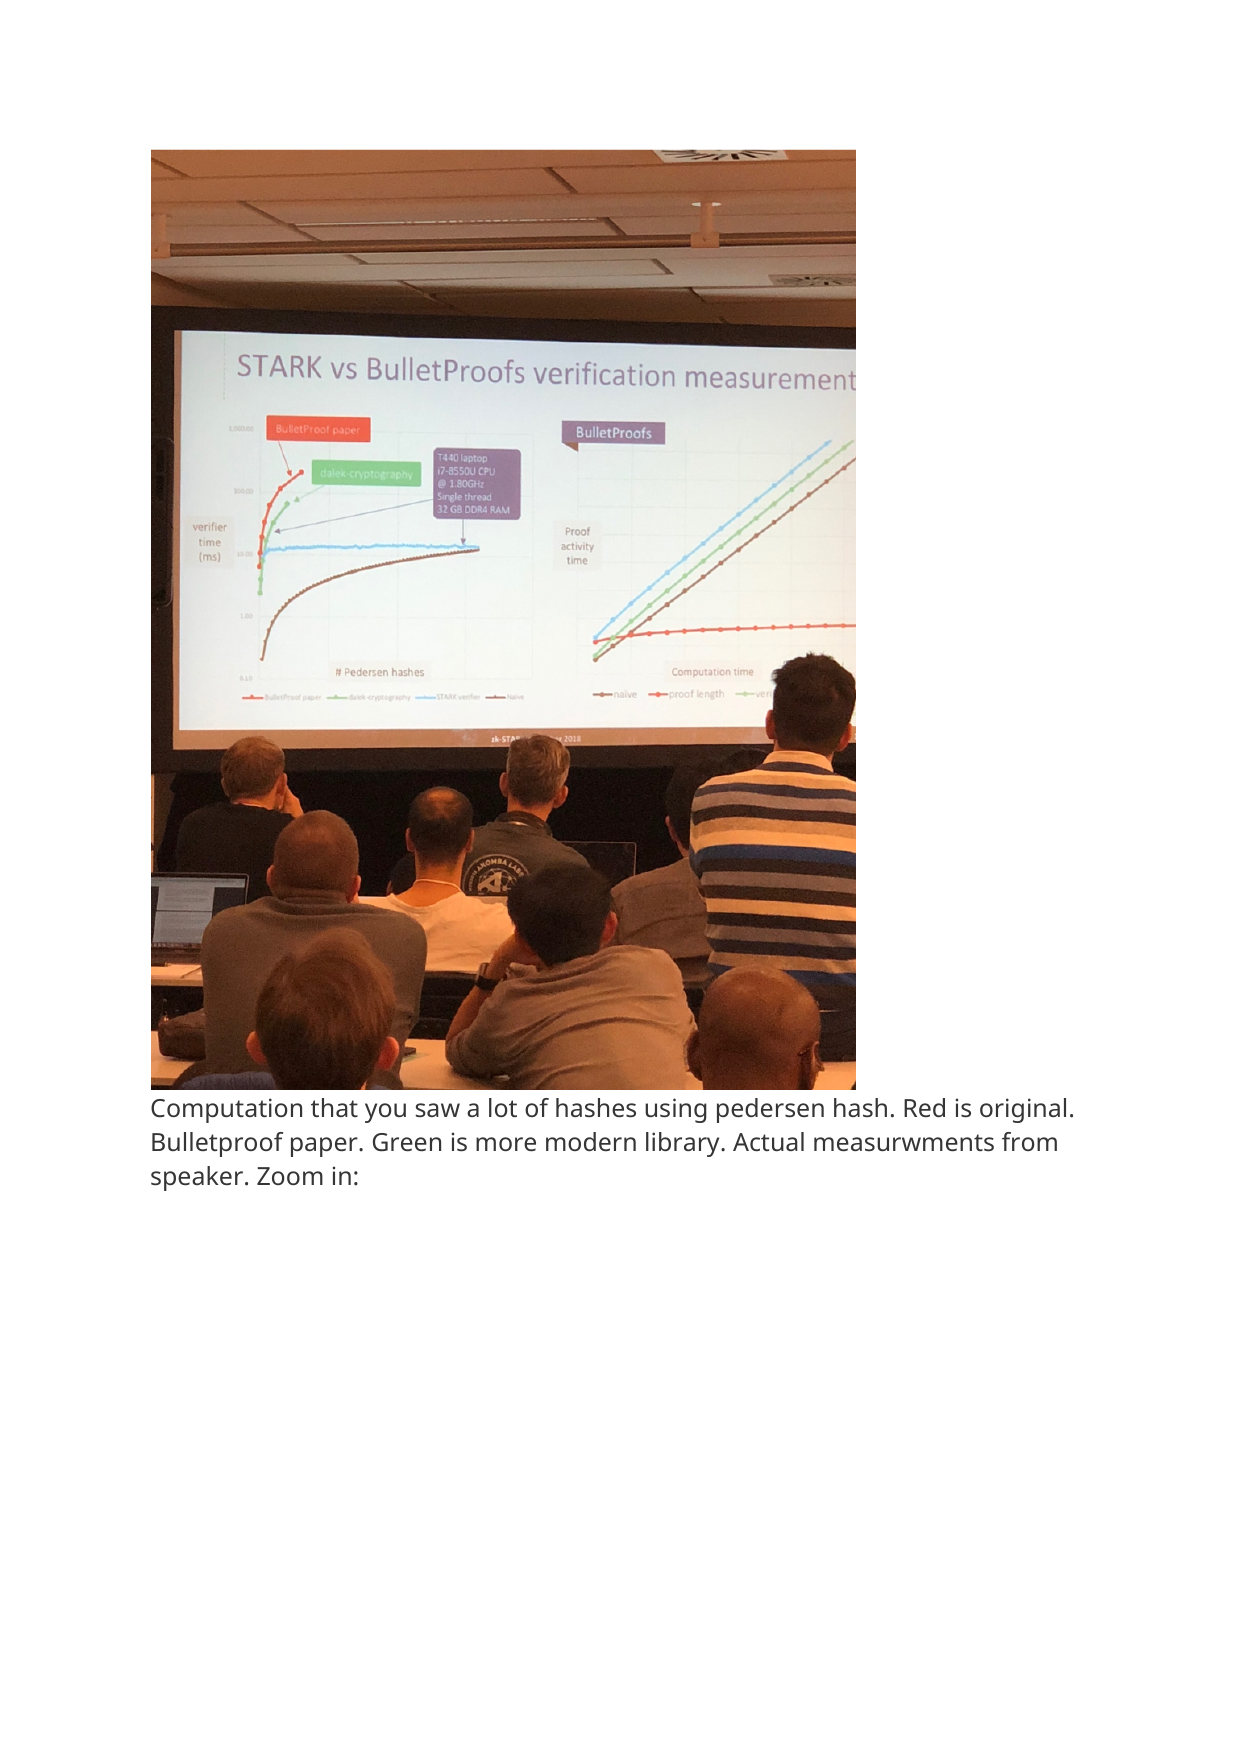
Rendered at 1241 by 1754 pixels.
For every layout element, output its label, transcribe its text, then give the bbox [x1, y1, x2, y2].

picture [151, 151, 856, 1089]
text Computation that you saw a lot of hashes using pedersen hash. Red is original. Bulletproof paper. Green is more modern library. Actual measurwments from speaker. Zoom in: [150, 1091, 1090, 1193]
